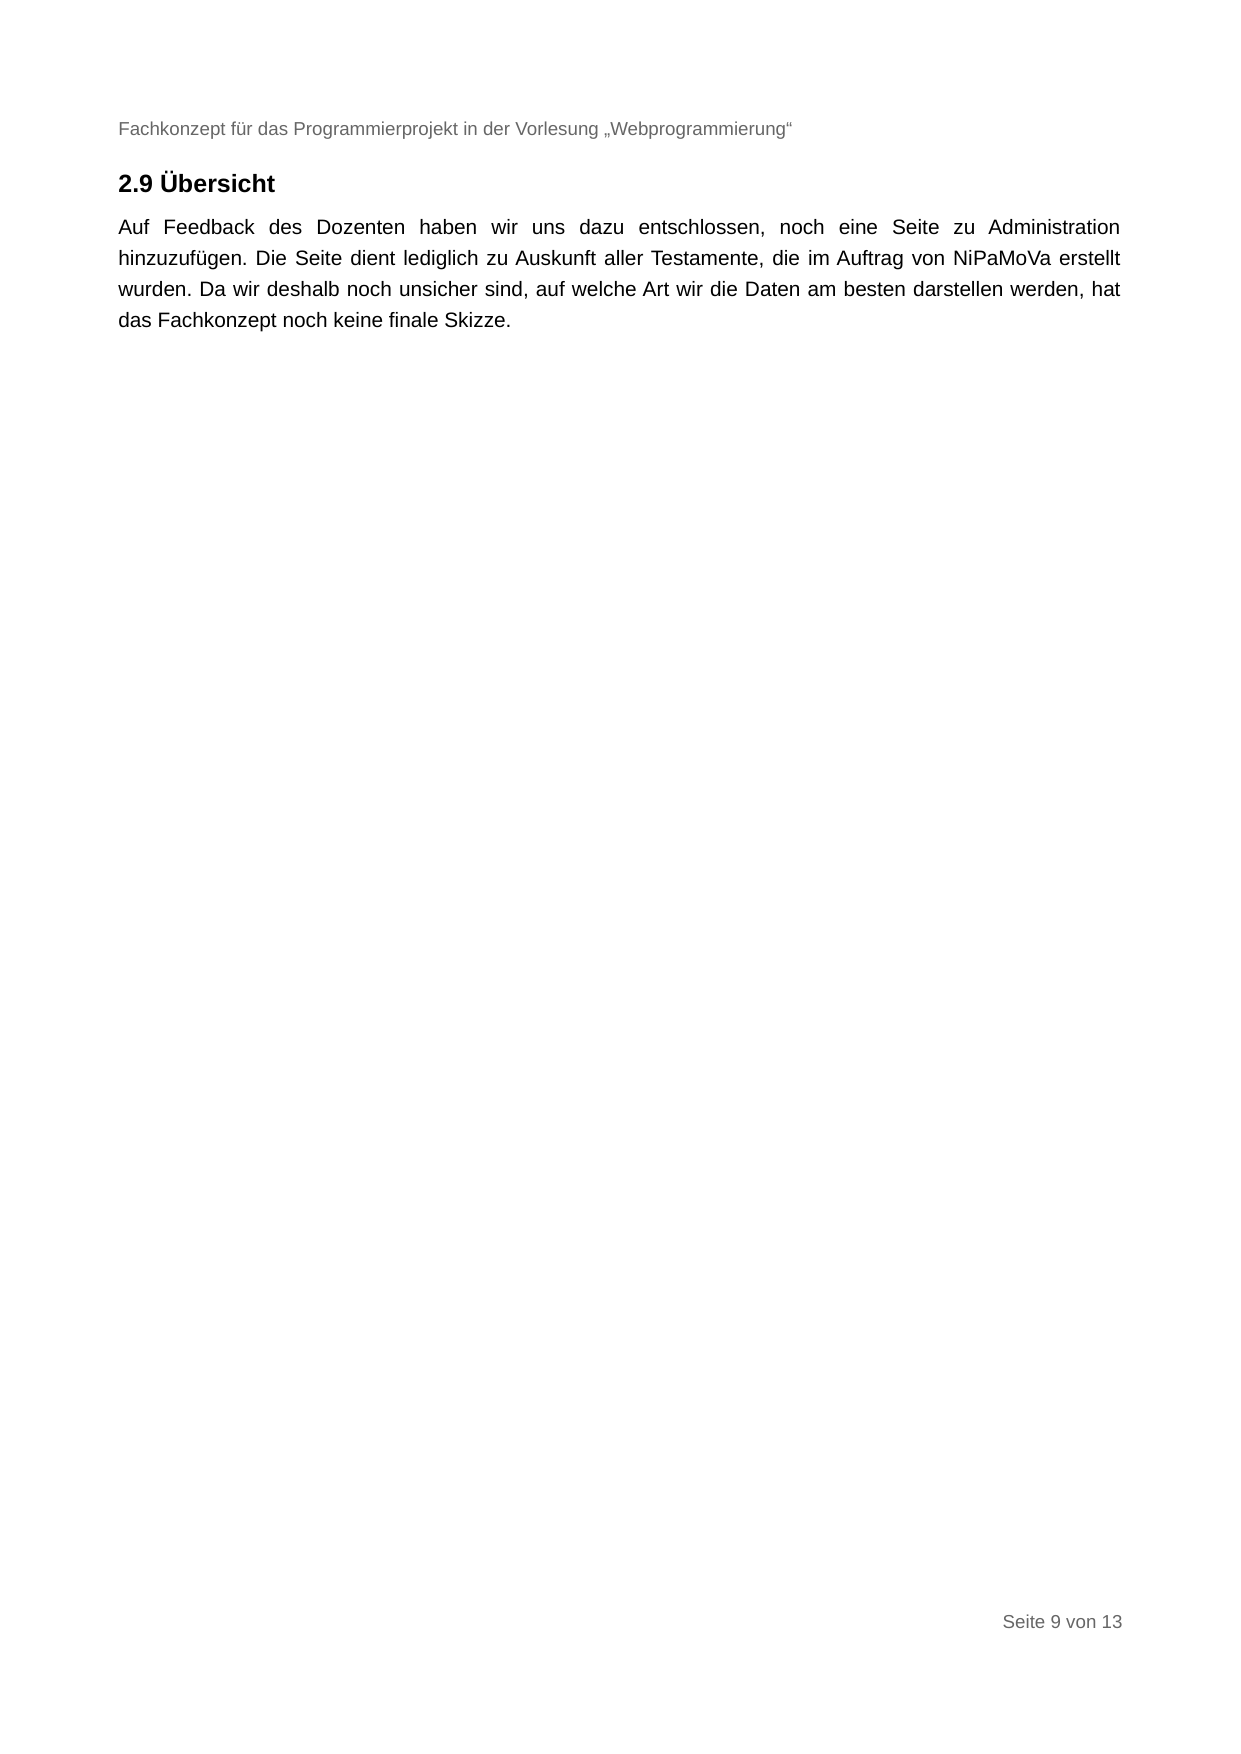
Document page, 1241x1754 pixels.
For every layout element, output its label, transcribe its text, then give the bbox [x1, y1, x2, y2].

subtitle Übersicht [118, 169, 1122, 198]
text Auf Feedback des Dozenten haben wir uns dazu entschlossen, noch eine Seite zu Administration hinzuzufügen. Die Seite dient lediglich zu Auskunft aller Testamente, die im Auftrag von NiPaMoVa erstellt wurden. Da wir deshalb noch unsicher sind, auf welche Art wir die Daten am besten darstellen werden, hat das Fachkonzept noch keine finale Skizze. [118, 215, 1122, 332]
